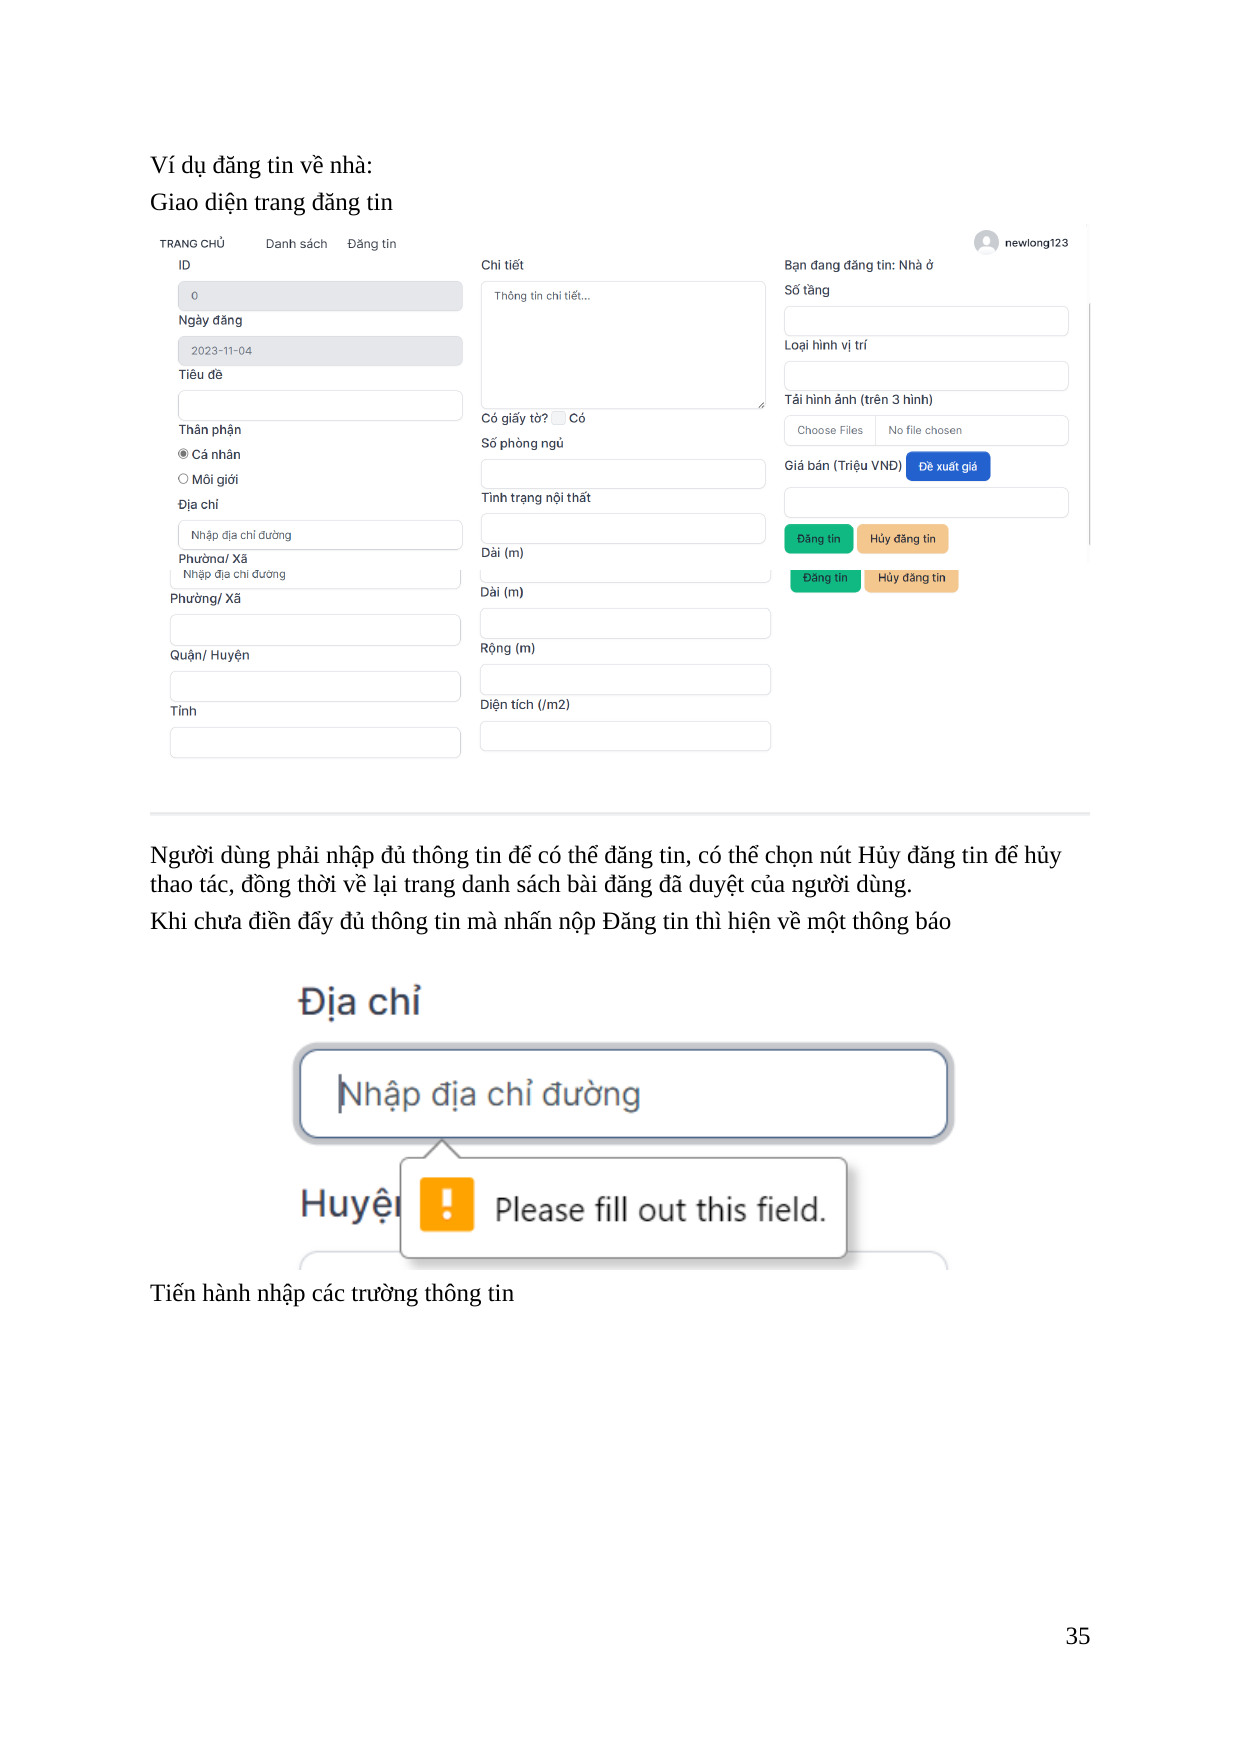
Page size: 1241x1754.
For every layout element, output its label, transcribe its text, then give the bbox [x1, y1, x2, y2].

picture [259, 943, 981, 1270]
text Ví dụ đăng tin về nhà: [150, 150, 1090, 179]
text Giao diện trang đăng tin [150, 187, 1090, 216]
text Khi chưa điền đẩy đủ thông tin mà nhấn nộp Đăng tin thì hiện về một thông báo [150, 906, 1090, 935]
picture [150, 224, 1091, 563]
text Tiến hành nhập các trường thông tin [150, 1278, 1090, 1307]
text Người dùng phải nhập đủ thông tin để có thể đăng tin, có thể chọn nút Hủy đăng tin để hủy thao tác, đồng thời về lại trang danh sách bài đăng đã duyệt của người dùng. [150, 840, 1090, 898]
picture [150, 570, 1091, 816]
